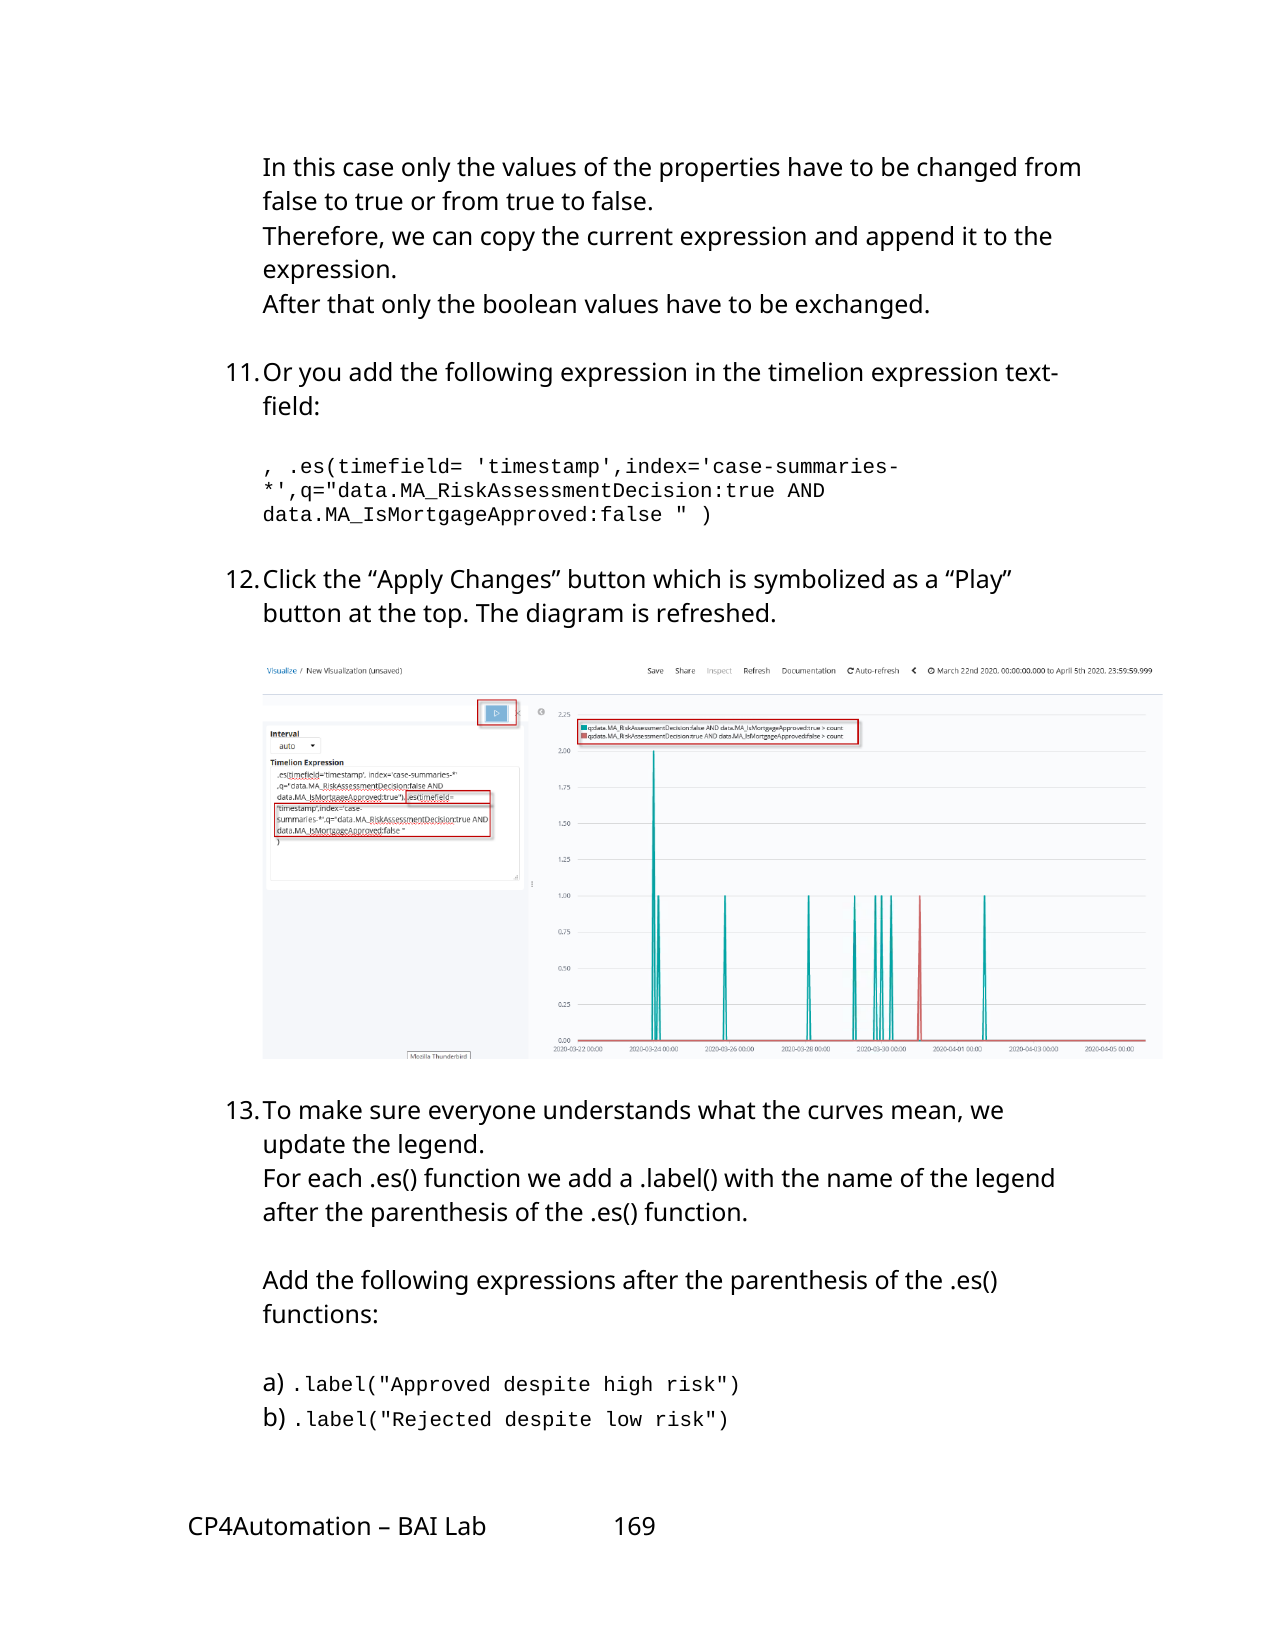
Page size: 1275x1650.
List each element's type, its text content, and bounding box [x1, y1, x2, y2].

picture [262, 663, 1163, 1059]
text a) .label("Approved despite high risk") [262, 1365, 1087, 1399]
text After that only the boolean values have to be exchanged. [262, 286, 1087, 320]
text b) .label("Rejected despite low risk") [262, 1399, 1087, 1467]
list Or you add the following expression in the timelion expression text-field: [225, 354, 1087, 422]
text Add the following expressions after the parenthesis of the .es() functions: [262, 1263, 1087, 1331]
text , .es(timefield= 'timestamp',index='case-summaries-*',q="data.MA_RiskAssessmentDecision:true AND data.MA_IsMortgageApproved:false " ) [262, 457, 1087, 527]
text In this case only the values of the properties have to be changed from false to true or from true to false. [262, 150, 1087, 218]
text For each .es() function we add a .label() with the name of the legend after the parenthesis of the .es() function. [262, 1161, 1087, 1229]
list Click the “Apply Changes” button which is symbolized as a “Play” button at the top. The diagram is refreshed. [225, 562, 1087, 630]
text Therefore, we can copy the current expression and append it to the expression. [262, 218, 1087, 286]
list To make sure everyone understands what the curves mean, we update the legend. [225, 1093, 1087, 1161]
